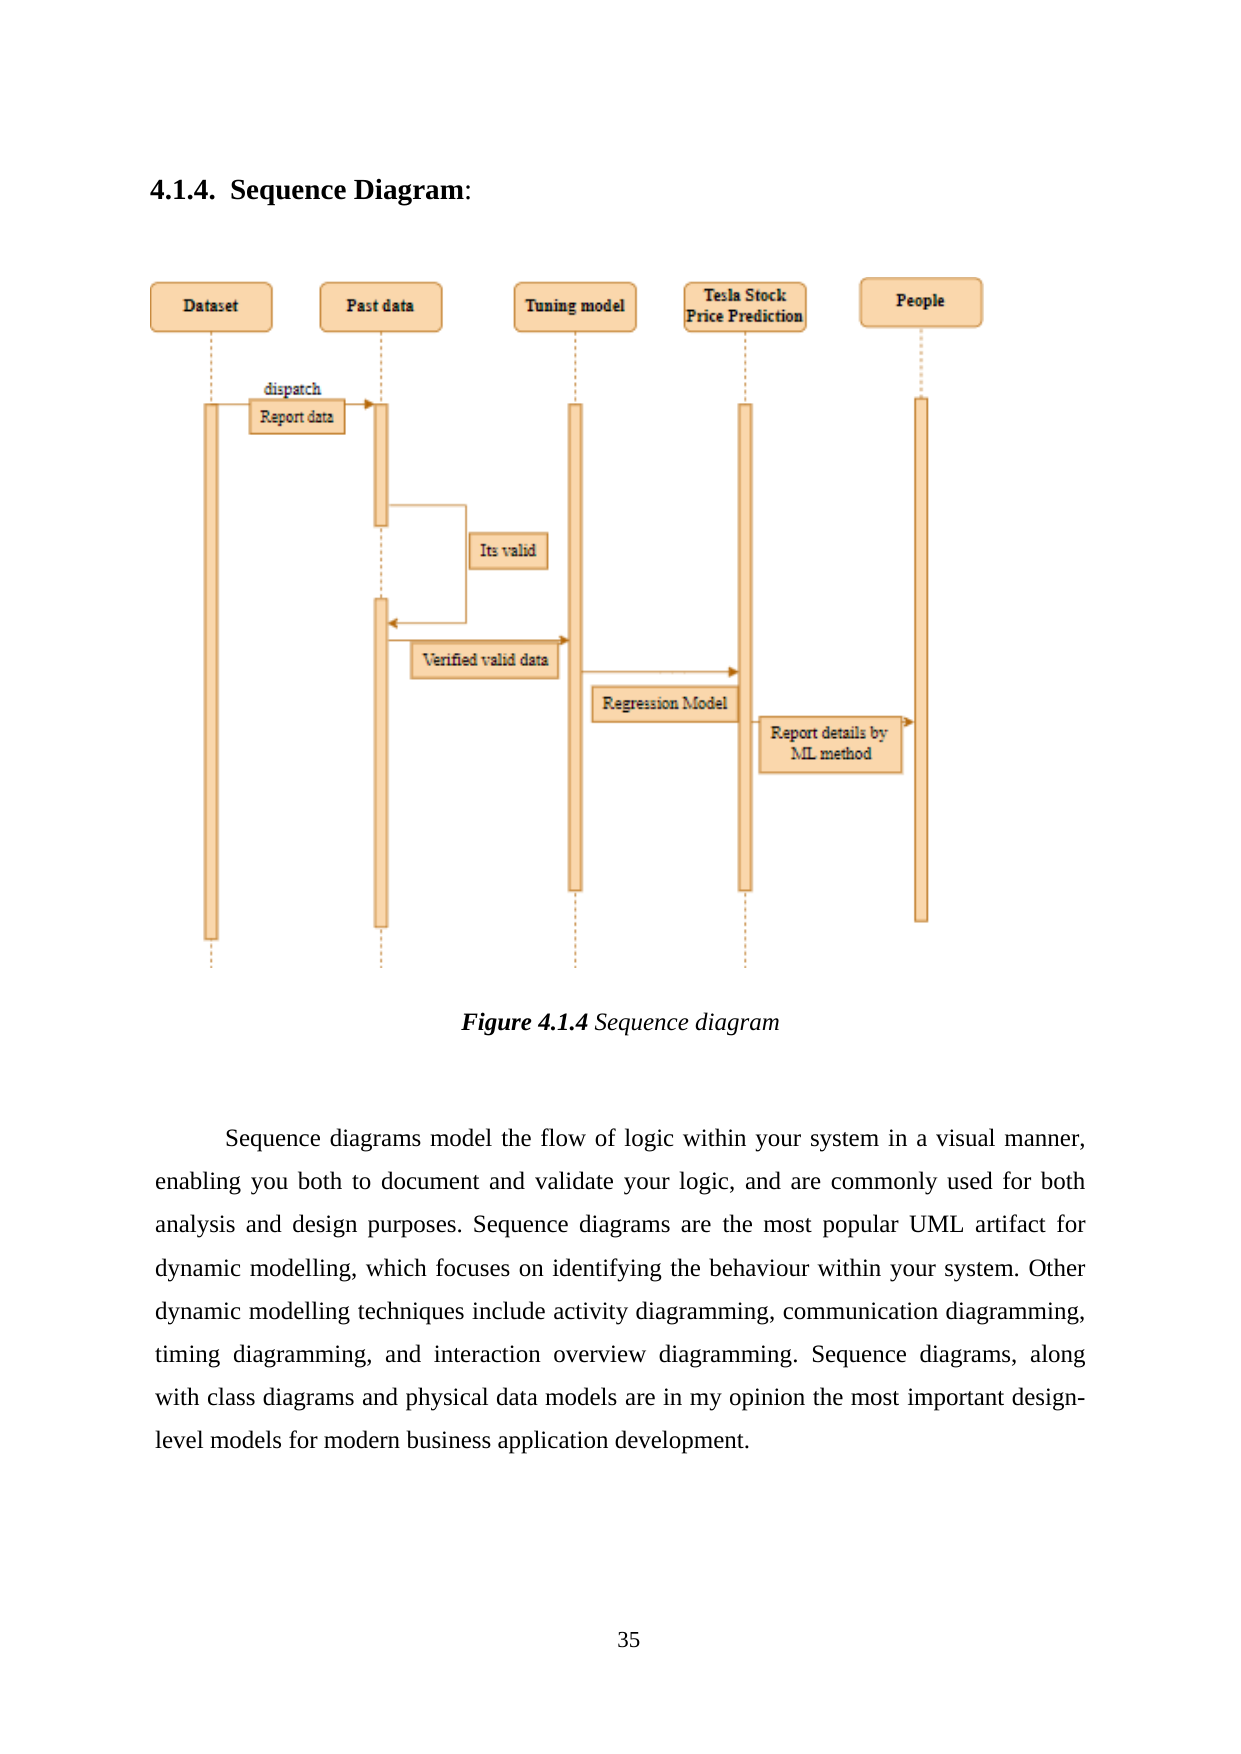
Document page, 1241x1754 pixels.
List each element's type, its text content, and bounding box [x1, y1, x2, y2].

picture [150, 277, 984, 968]
text Sequence diagrams model the flow of logic within your system in a visual manner, enabling you both to document and validate your logic, and are commonly used for both analysis and design purposes. Sequence diagrams are the most popular UML artifact for dynamic modelling, which focuses on identifying the behaviour within your system. Other dynamic modelling techniques include activity diagramming, communication diagramming, timing diagramming, and interaction overview diagramming. Sequence diagrams, along with class diagrams and physical data models are in my opinion the most important design-level models for modern business application development. [155, 1123, 1085, 1454]
text 4.1.4. Sequence Diagram: [150, 172, 1151, 206]
text Figure 4.1.4 Sequence diagram [106, 1007, 1134, 1036]
